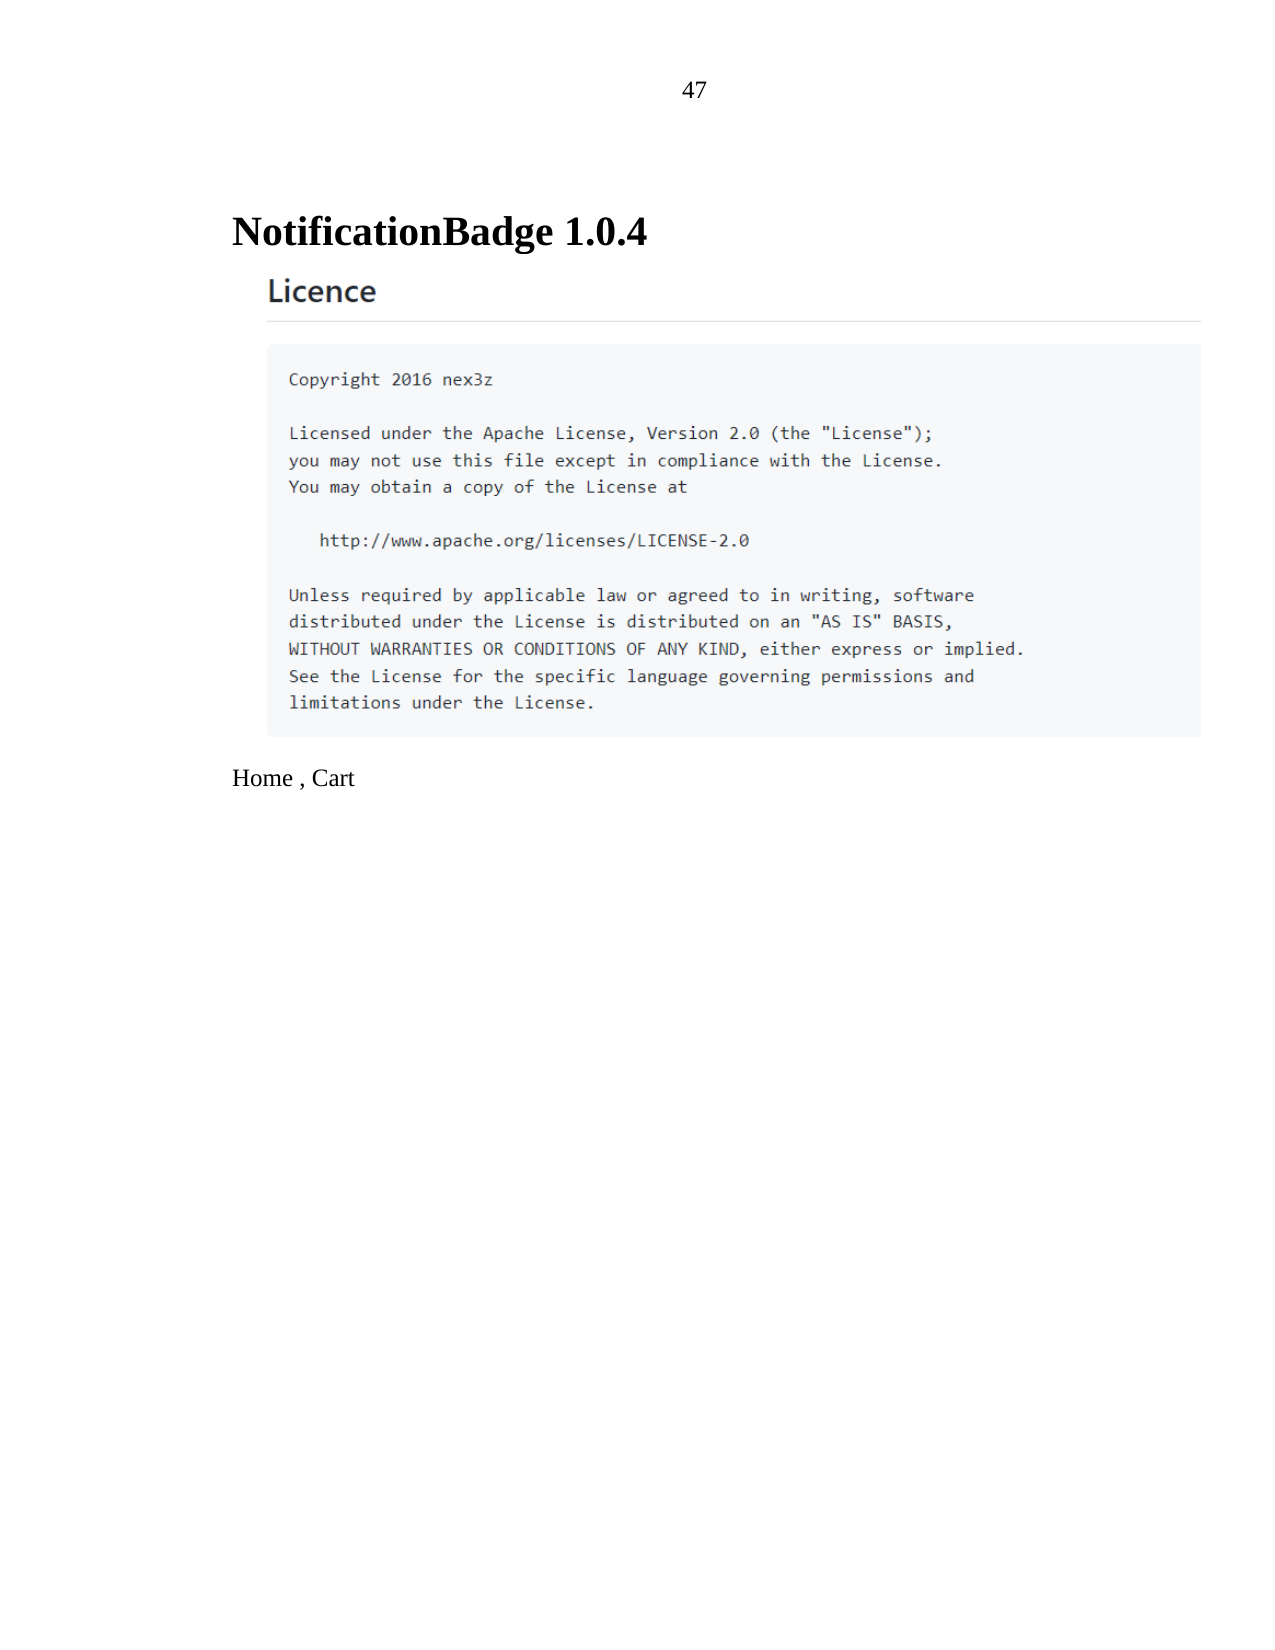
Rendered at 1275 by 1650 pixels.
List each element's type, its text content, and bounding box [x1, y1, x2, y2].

picture [231, 254, 1201, 737]
text NotificationBadge 1.0.4 [232, 207, 1157, 254]
text Home , Cart [232, 763, 1157, 792]
